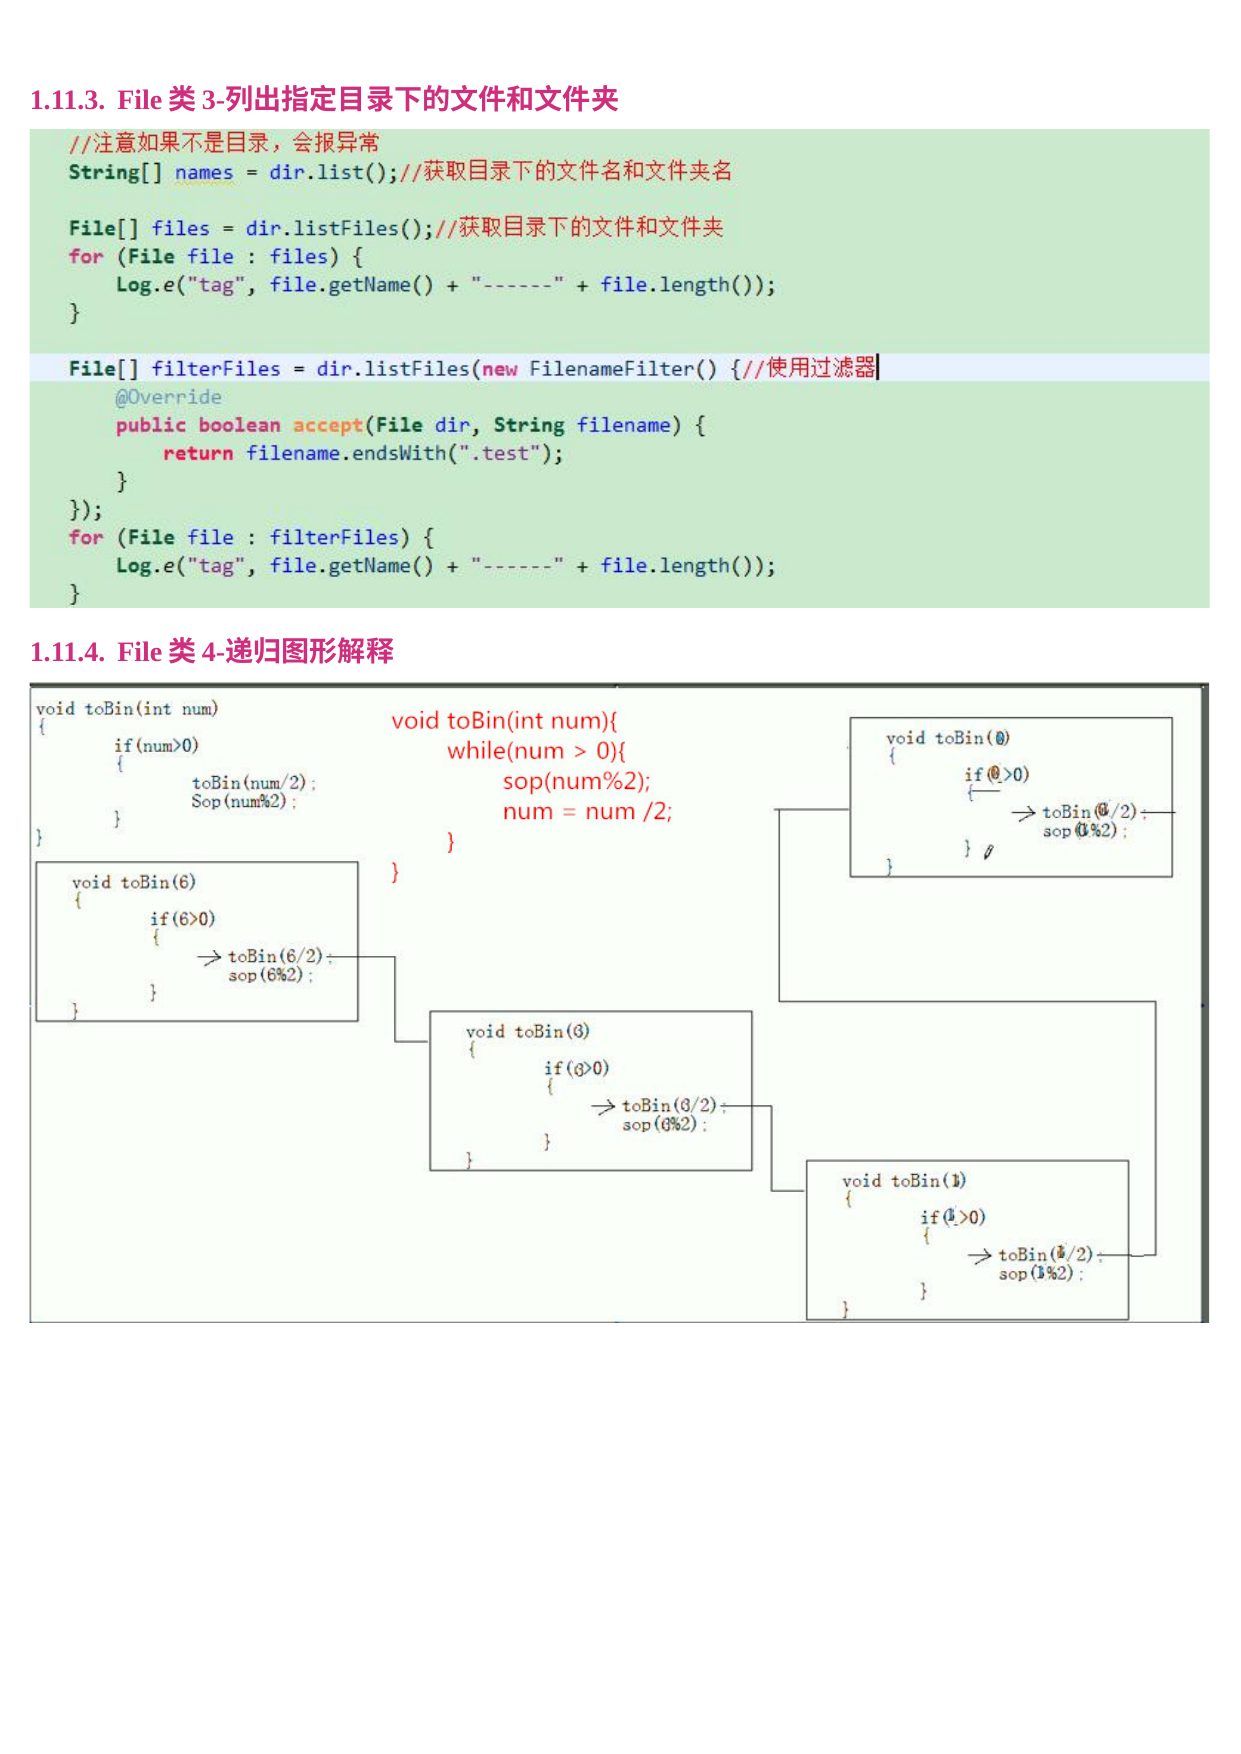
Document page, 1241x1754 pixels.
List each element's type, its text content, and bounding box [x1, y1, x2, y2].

subtitle File类3-列出指定目录下的文件和文件夹 [29, 64, 1211, 129]
picture [29, 129, 1210, 608]
picture [29, 682, 1210, 1323]
subtitle File类4-递归图形解释 [29, 617, 1211, 682]
